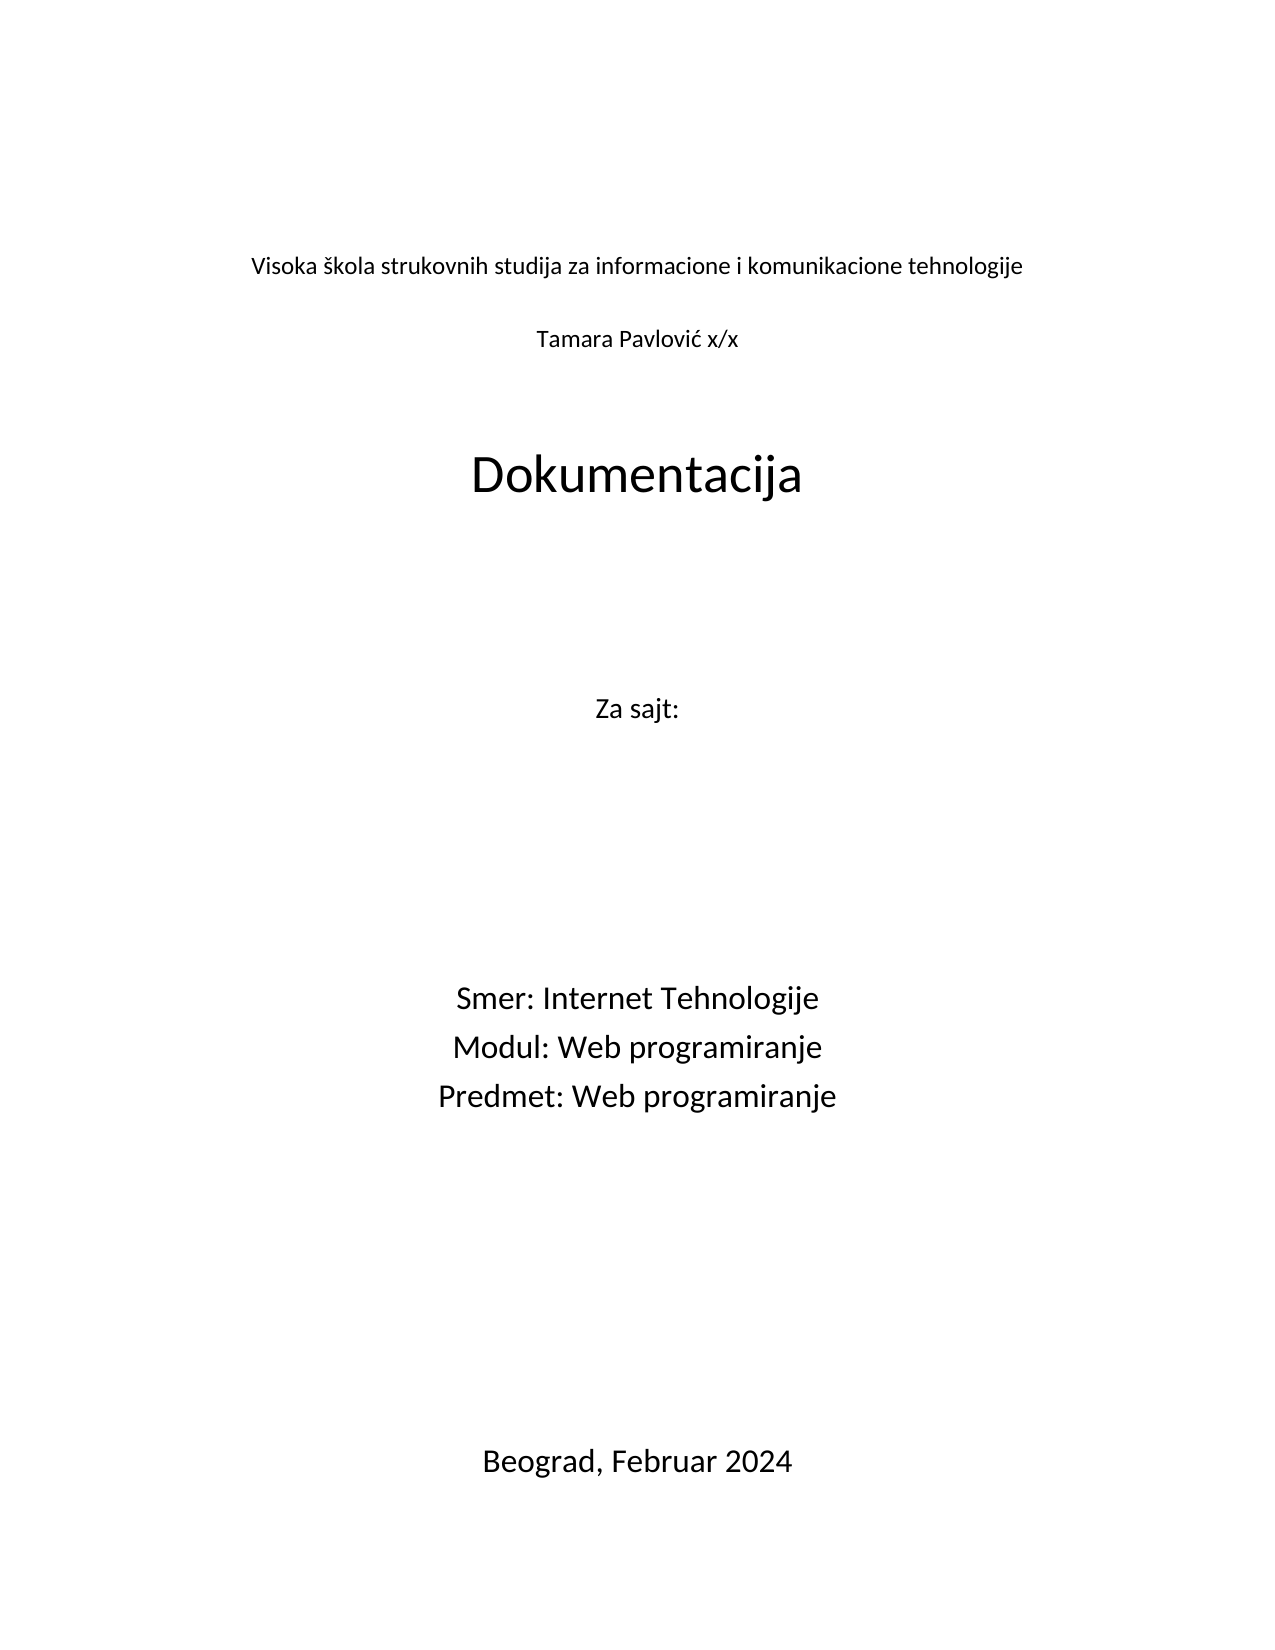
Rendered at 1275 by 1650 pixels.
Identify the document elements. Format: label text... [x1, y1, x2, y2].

text Dokumentacija [150, 439, 1125, 506]
text Visoka škola strukovnih studija za informacione i komunikacione tehnologije [150, 251, 1125, 281]
text Modul: Web programiranje [150, 1026, 1125, 1066]
text Za sajt: [150, 690, 1125, 726]
text Predmet: Web programiranje [150, 1074, 1125, 1115]
text Tamara Pavlović x/x [150, 324, 1125, 354]
text Smer: Internet Tehnologije [150, 977, 1125, 1018]
text Beograd, Februar 2024 [150, 1440, 1125, 1481]
